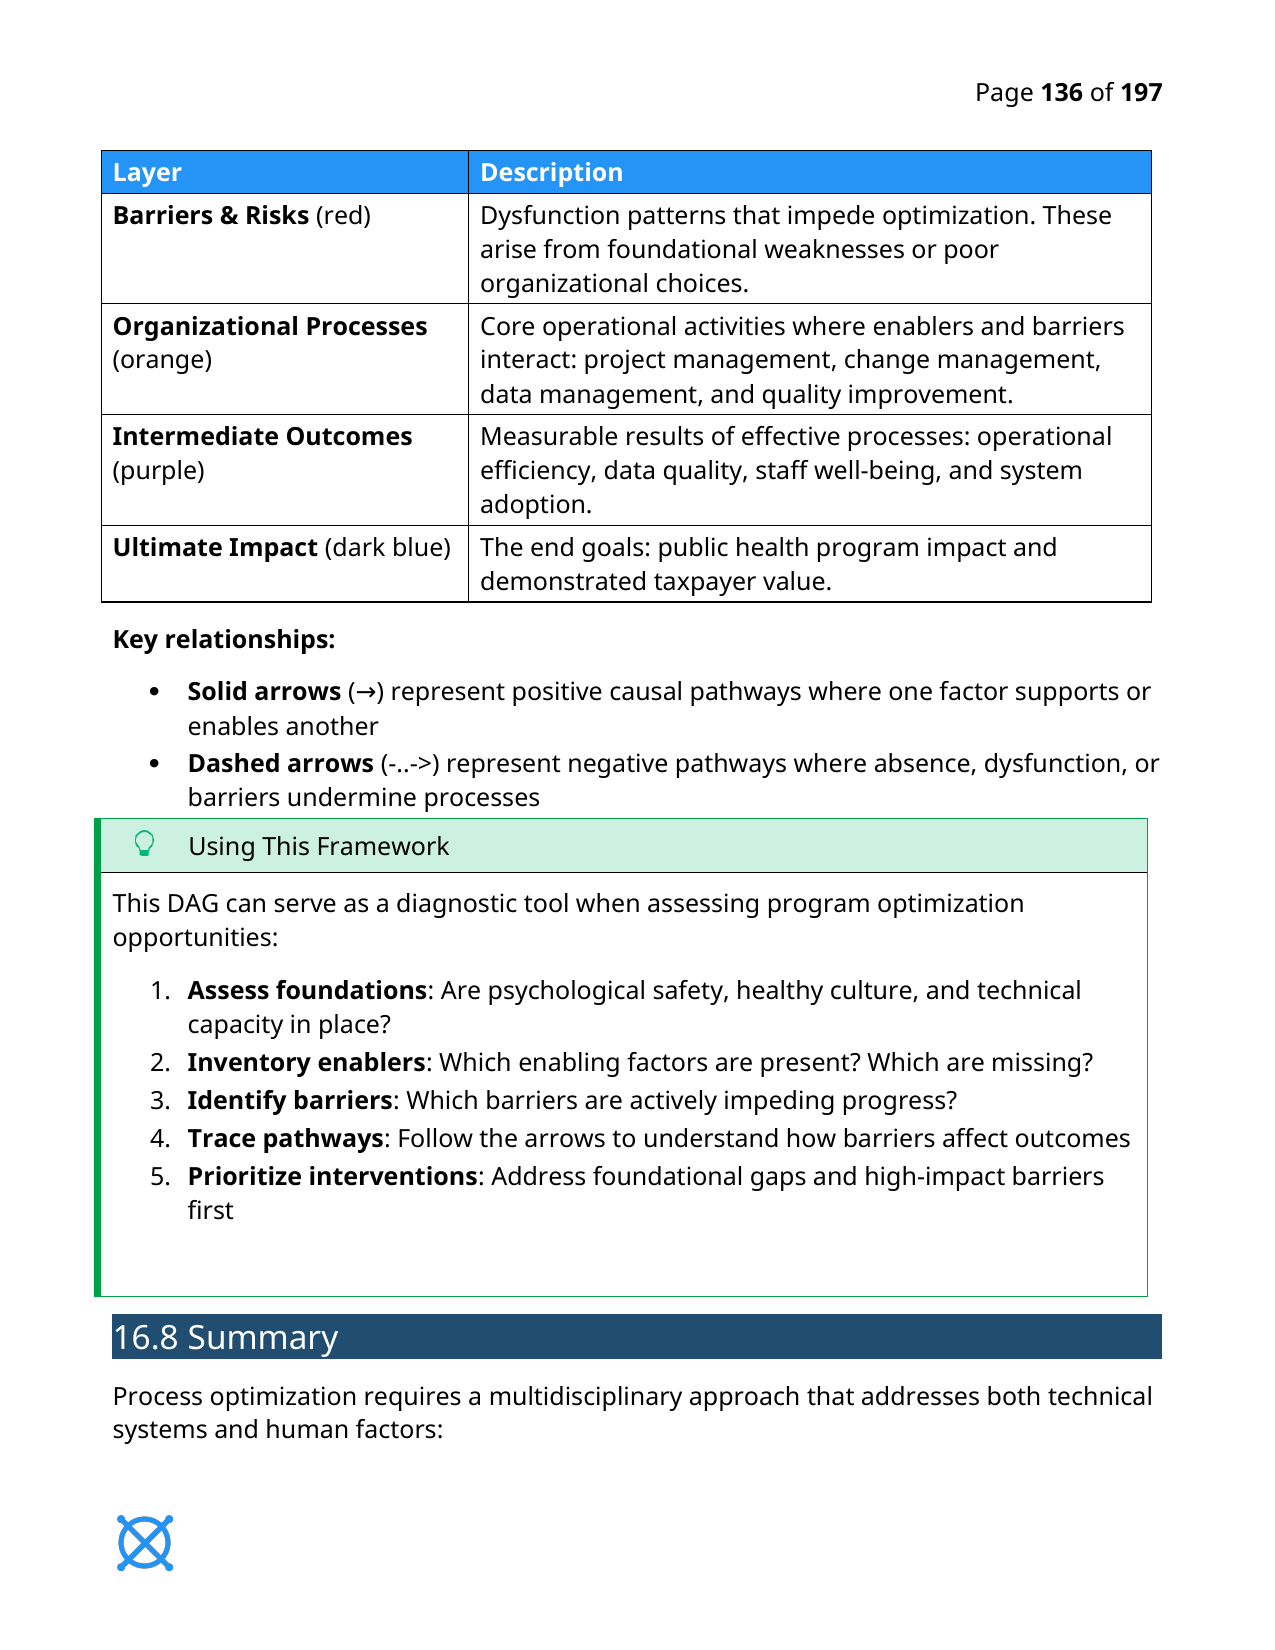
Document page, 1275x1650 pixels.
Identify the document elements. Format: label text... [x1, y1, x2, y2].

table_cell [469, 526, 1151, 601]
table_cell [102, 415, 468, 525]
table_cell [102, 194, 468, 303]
list Solid arrows (→) represent positive causal pathways where one factor supports or enables another [150, 674, 1162, 742]
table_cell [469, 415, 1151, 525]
picture [131, 830, 157, 856]
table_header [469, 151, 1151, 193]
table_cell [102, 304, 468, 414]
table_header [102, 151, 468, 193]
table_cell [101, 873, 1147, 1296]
subtitle Summary [112, 1314, 1162, 1359]
list Dashed arrows (-..->) represent negative pathways where absence, dysfunction, or barriers undermine processes [150, 746, 1162, 814]
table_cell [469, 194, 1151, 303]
text Key relationships: [112, 621, 1162, 655]
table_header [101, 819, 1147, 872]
text Process optimization requires a multidisciplinary approach that addresses both technical systems and human factors: [112, 1378, 1162, 1446]
picture [112, 1511, 177, 1575]
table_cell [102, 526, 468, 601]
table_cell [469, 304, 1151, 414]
